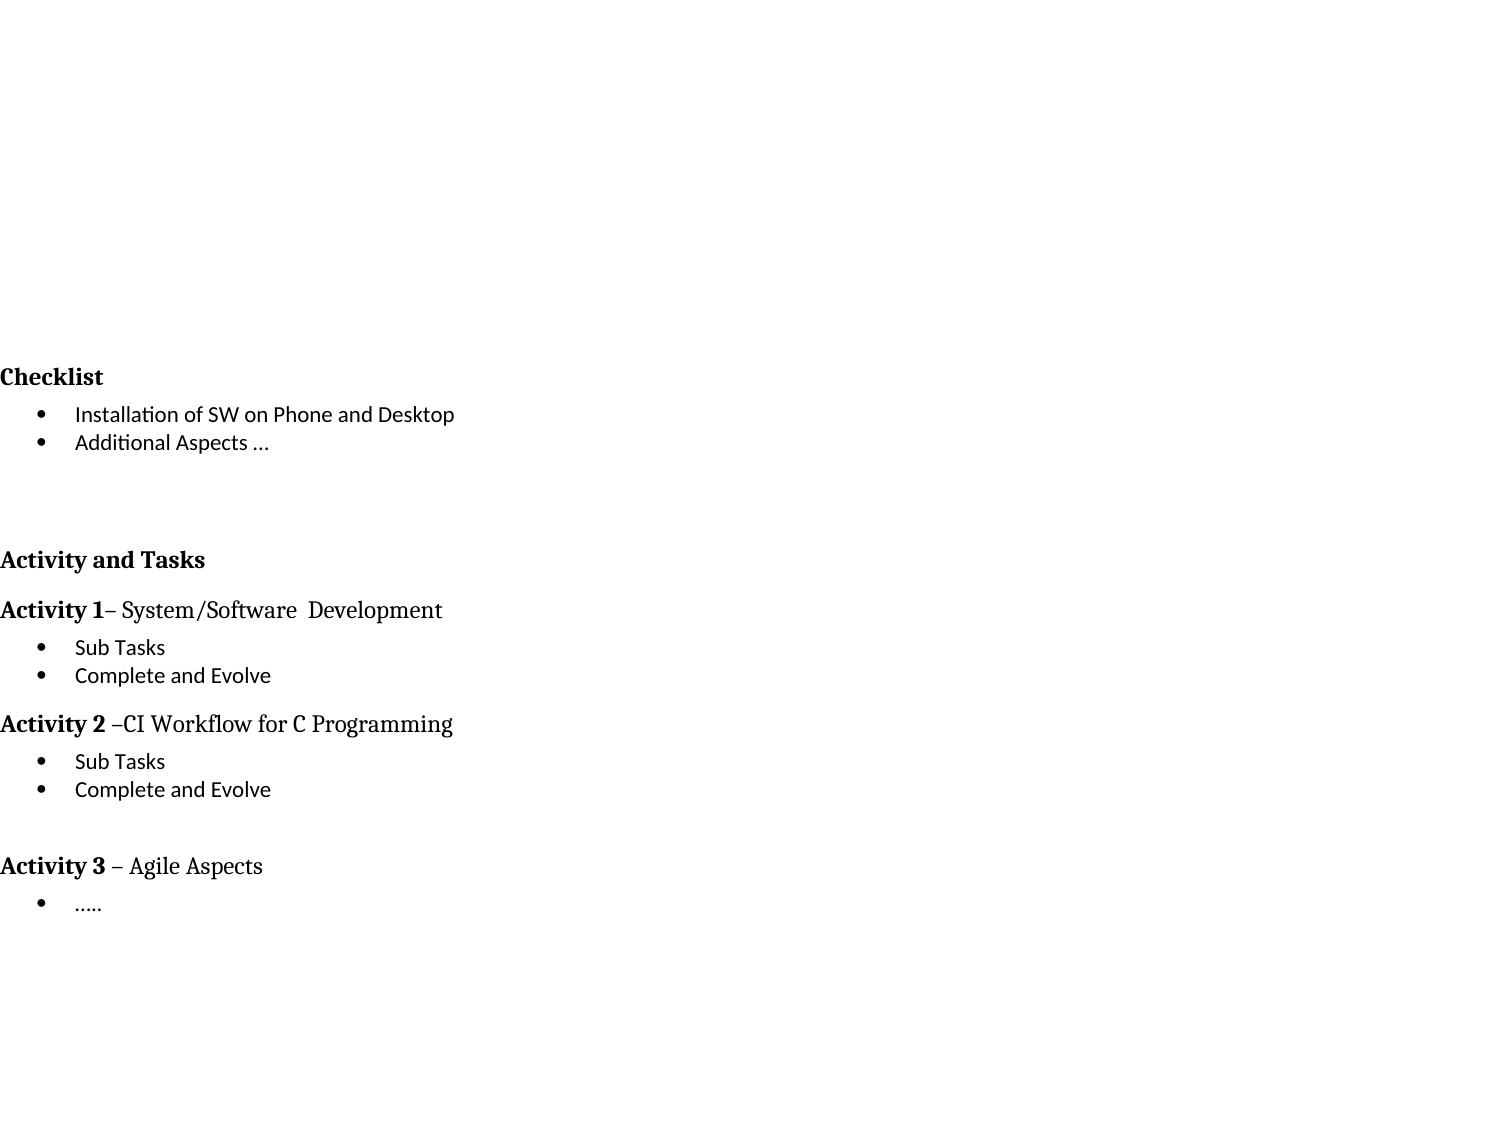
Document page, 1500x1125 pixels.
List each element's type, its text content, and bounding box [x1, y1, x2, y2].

subtitle Checklist [0, 363, 1456, 391]
list Additional Aspects … [37, 428, 1456, 456]
list Sub Tasks [37, 633, 1456, 661]
subtitle Activity 1– System/Software Development [0, 596, 1456, 624]
subtitle Activity 3 – Agile Aspects [0, 852, 1456, 881]
subtitle Activity 2 –CI Workflow for C Programming [0, 710, 1456, 738]
list Sub Tasks [37, 747, 1456, 775]
list Complete and Evolve [37, 661, 1456, 689]
list ….. [37, 889, 1456, 917]
subtitle Activity and Tasks [0, 546, 1456, 575]
list Installation of SW on Phone and Desktop [37, 400, 1456, 428]
list Complete and Evolve [37, 775, 1456, 803]
